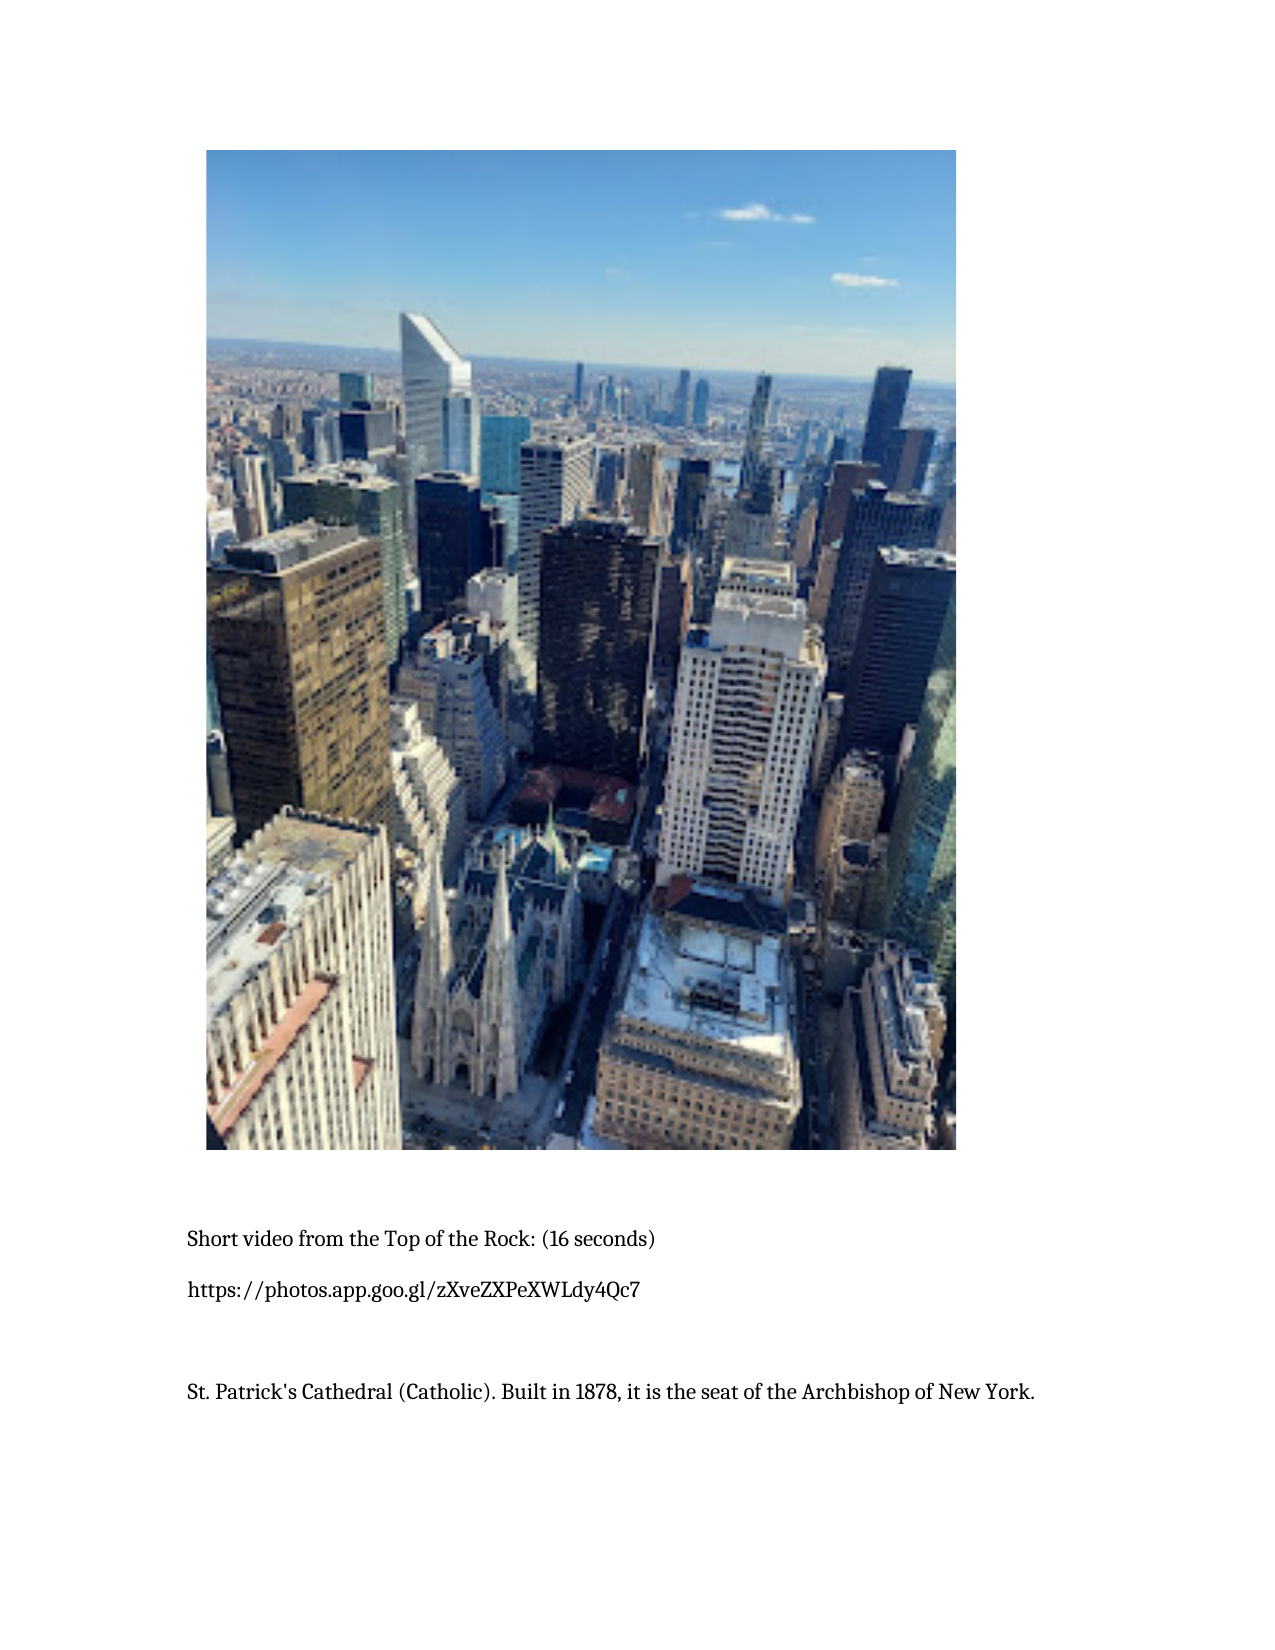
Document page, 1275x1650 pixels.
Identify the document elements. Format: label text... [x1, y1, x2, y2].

text St. Patrick's Cathedral (Catholic). Built in 1878, it is the seat of the Archbishop of New York. [187, 1379, 1087, 1405]
picture [206, 150, 957, 1150]
text https://photos.app.goo.gl/zXveZXPeXWLdy4Qc7 [187, 1277, 1087, 1303]
text Short video from the Top of the Rock: (16 seconds) [187, 1226, 1087, 1252]
